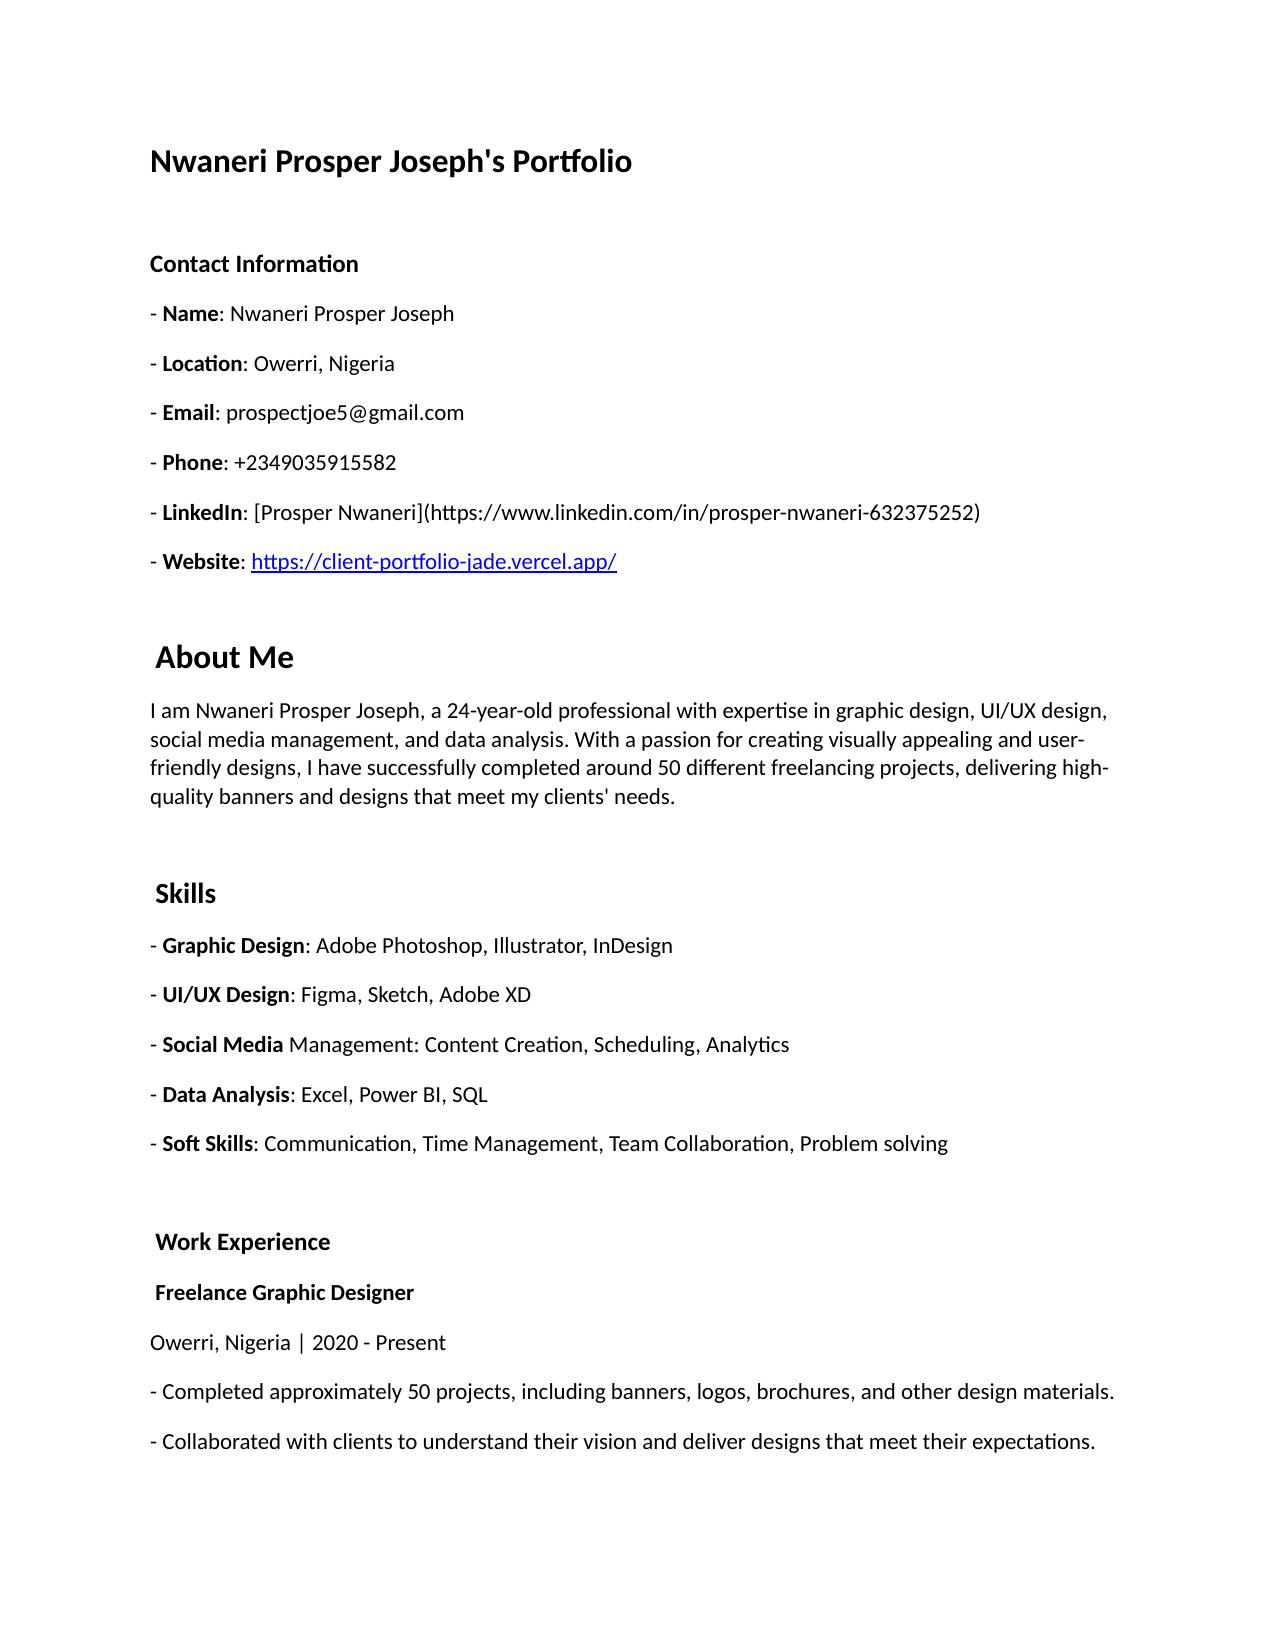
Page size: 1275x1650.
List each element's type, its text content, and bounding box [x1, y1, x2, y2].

text - UI/UX Design: Figma, Sketch, Adobe XD [150, 980, 1125, 1009]
text - Collaborated with clients to understand their vision and deliver designs that meet their expectations. [150, 1426, 1125, 1455]
text - Email: prospectjoe5@gmail.com [150, 398, 1125, 427]
text - Data Analysis: Excel, Power BI, SQL [150, 1079, 1125, 1108]
text - Name: Nwaneri Prosper Joseph [150, 299, 1125, 327]
text - LinkedIn: [Prosper Nwaneri](https://www.linkedin.com/in/prosper-nwaneri-632375252) [150, 497, 1125, 526]
text Nwaneri Prosper Joseph's Portfolio [150, 150, 1125, 179]
text I am Nwaneri Prosper Joseph, a 24-year-old professional with expertise in graphic design, UI/UX design, social media management, and data analysis. With a passion for creating visually appealing and user-friendly designs, I have successfully completed around 50 different freelancing projects, delivering high-quality banners and designs that meet my clients' needs. [150, 695, 1125, 810]
text - Soft Skills: Communication, Time Management, Team Collaboration, Problem solving [150, 1129, 1125, 1157]
text Owerri, Nigeria | 2020 - Present [150, 1327, 1125, 1356]
text About Me [150, 646, 1125, 674]
text - Completed approximately 50 projects, including banners, logos, brochures, and other design materials. [150, 1377, 1125, 1405]
text Freelance Graphic Designer [150, 1277, 1125, 1306]
text - Website: https://client-portfolio-jade.vercel.app/ [150, 547, 1125, 575]
text - Social Media Management: Content Creation, Scheduling, Analytics [150, 1029, 1125, 1058]
text Contact Information [150, 249, 1125, 278]
text Skills [150, 881, 1125, 909]
text Work Experience [150, 1228, 1125, 1257]
text - Phone: +2349035915582 [150, 447, 1125, 476]
text - Graphic Design: Adobe Photoshop, Illustrator, InDesign [150, 930, 1125, 959]
text - Location: Owerri, Nigeria [150, 348, 1125, 377]
